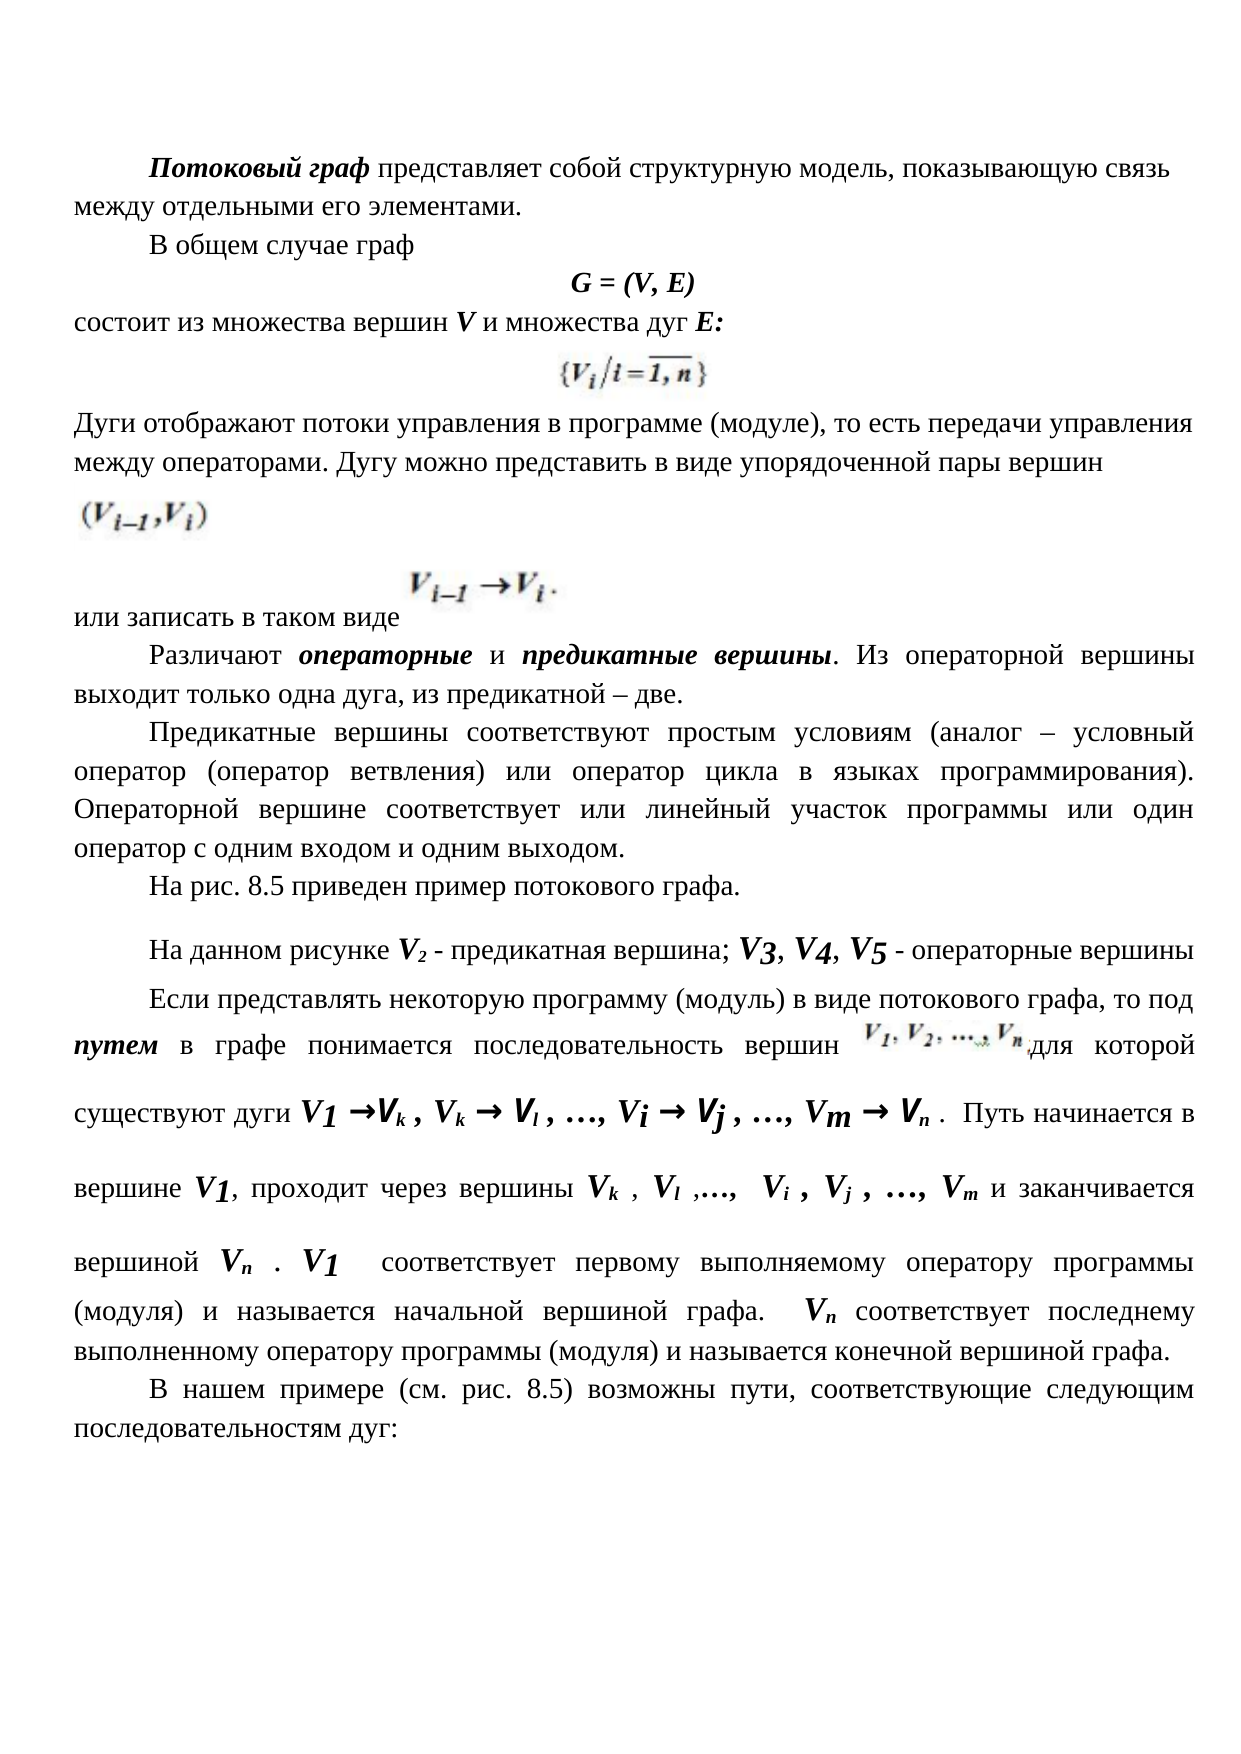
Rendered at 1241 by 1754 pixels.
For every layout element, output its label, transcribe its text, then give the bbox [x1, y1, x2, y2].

picture [400, 553, 568, 626]
text На данном рисунке V2 - предикатная вершина; V3, V4, V5 - операторные вершины [74, 907, 1195, 972]
text Различают операторные и предикатные вершины. Из операторной вершины выходит только одна дуга, из предикатной – две. [74, 637, 1195, 709]
picture [861, 1020, 1030, 1055]
text Если представлять некоторую программу (модуль) в виде потокового графа, то под путем в графе понимается последовательность вершин для которой существуют дуги V1 →Vk , Vk → Vl , …, Vi → Vj , …, Vm → Vn . Путь начинается в вершине V1, проходит через вершины Vk , Vl ,…, Vi , Vj , …, Vm и заканчивается вершиной Vn . V1 соответствует первому выполняемому оператору программы (модуля) и называется начальной вершиной графа. Vn соответствует последнему выполненному оператору программы (модуля) и называется конечной вершиной графа. [74, 981, 1195, 1366]
picture [557, 342, 712, 402]
text Предикатные вершины соответствуют простым условиям (аналог – условный оператор (оператор ветвления) или оператор цикла в языках программирования). Операторной вершине соответствует или линейный участок программы или один оператор с одним входом и одним выходом. [74, 714, 1195, 863]
text На рис. 8.5 приведен пример потокового графа. [74, 868, 1195, 902]
text В нашем примере (см. рис. 8.5) возможны пути, соответствующие следующим последовательностям дуг: [74, 1371, 1195, 1443]
text В общем случае граф [74, 227, 1195, 261]
text Потоковый граф представляет собой структурную модель, показывающую связь между отдельными его элементами. [74, 150, 1195, 222]
text состоит из множества вершин V и множества дуг E: [74, 304, 1195, 338]
picture [73, 482, 234, 551]
text или записать в таком виде [74, 554, 1195, 632]
text G = (V, E) [74, 266, 1195, 299]
text Дуги отображают потоки управления в программе (модуле), то есть передачи управления между операторами. Дугу можно представить в виде упорядоченной пары вершин [74, 405, 1195, 477]
